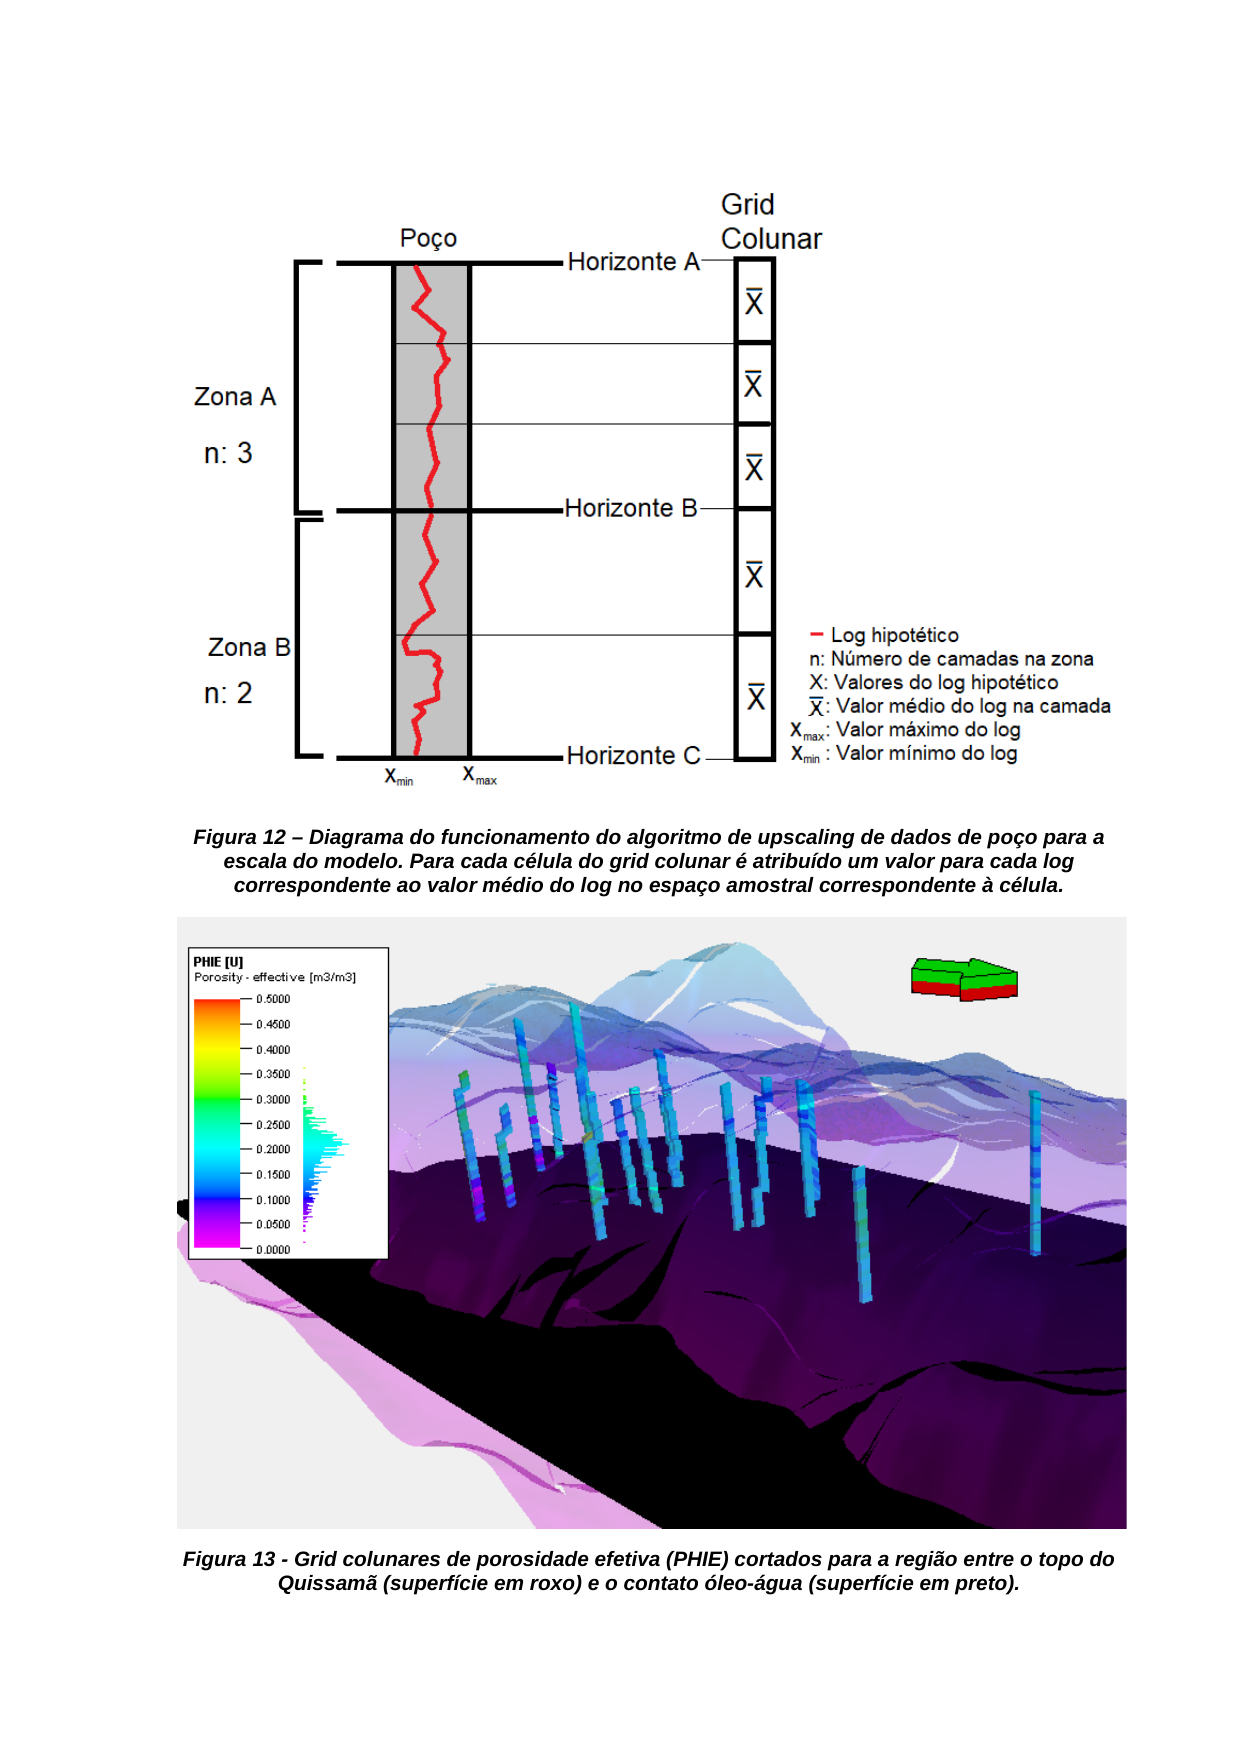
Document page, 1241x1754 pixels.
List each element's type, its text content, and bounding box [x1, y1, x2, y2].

picture [177, 917, 1127, 1529]
picture [177, 177, 1123, 806]
text Figura 12 – Diagrama do funcionamento do algoritmo de upscaling de dados de poço para a escala do modelo. Para cada célula do grid colunar é atribuído um valor para cada log correspondente ao valor médio do log no espaço amostral correspondente à célula. [177, 824, 1123, 896]
text Figura 13 - Grid colunares de porosidade efetiva (PHIE) cortados para a região entre o topo do Quissamã (superfície em roxo) e o contato óleo-água (superfície em preto). [177, 1547, 1123, 1595]
